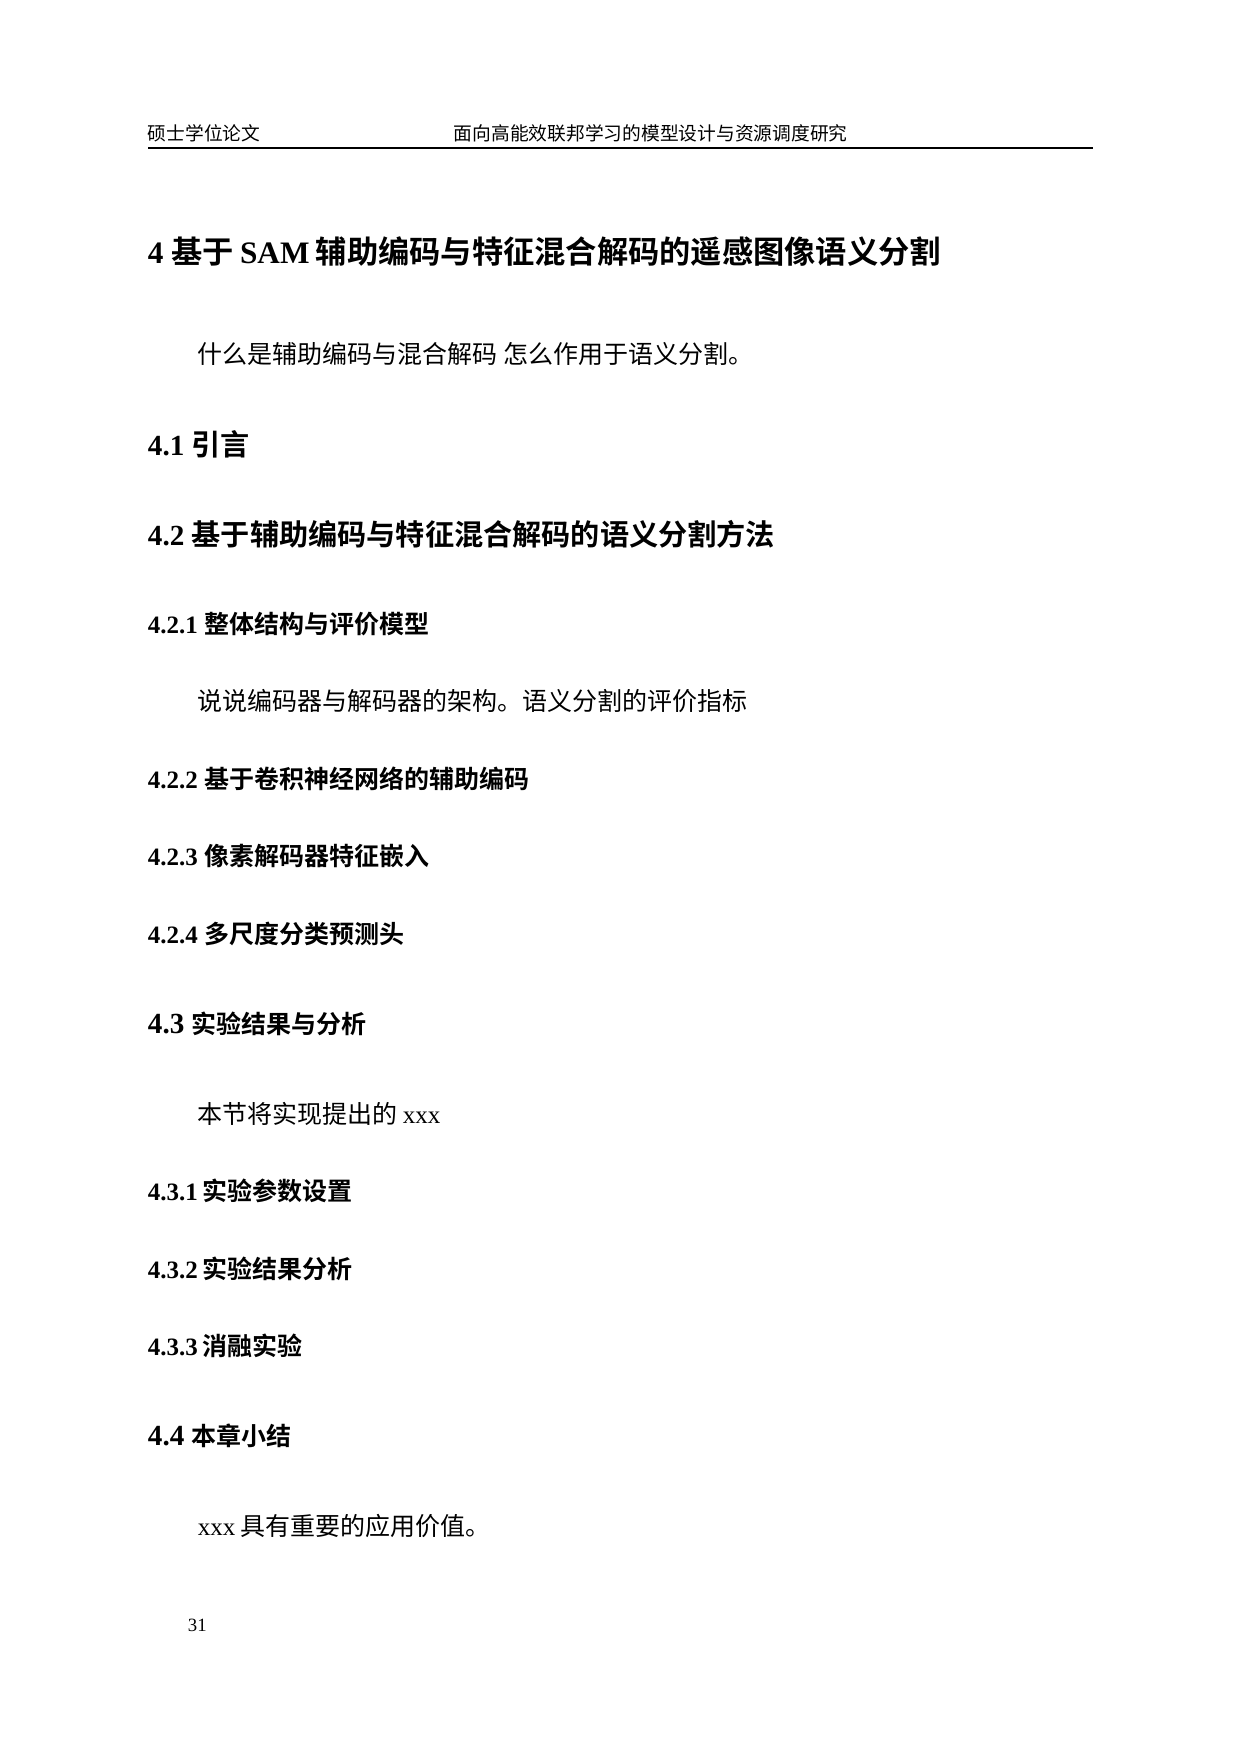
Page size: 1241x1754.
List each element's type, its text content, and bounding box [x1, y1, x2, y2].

subtitle 4.2 基于辅助编码与特征混合解码的语义分割方法 [148, 500, 1092, 565]
subtitle 基于SAM辅助编码与特征混合解码的遥感图像语义分割 [148, 217, 1092, 282]
subtitle 4.2.4 多尺度分类预测头 [148, 900, 1092, 965]
subtitle 4.3 实验结果与分析 [148, 990, 1092, 1055]
subtitle 4.2.1 整体结构与评价模型 [148, 590, 1092, 655]
subtitle 4.3.2实验结果分析 [148, 1235, 1092, 1300]
text 本节将实现提出的xxx [148, 1080, 1092, 1145]
text 什么是辅助编码与混合解码 怎么作用于语义分割。 [148, 320, 1092, 385]
subtitle 4.2.2 基于卷积神经网络的辅助编码 [148, 745, 1092, 810]
subtitle 4.1 引言 [148, 410, 1092, 475]
subtitle 4.2.3 像素解码器特征嵌入 [148, 822, 1092, 887]
subtitle 4.3.1实验参数设置 [148, 1157, 1092, 1222]
subtitle 4.3.3消融实验 [148, 1312, 1092, 1377]
subtitle 4.4 本章小结 [148, 1402, 1092, 1467]
text 说说编码器与解码器的架构。语义分割的评价指标 [148, 667, 1092, 732]
text xxx具有重要的应用价值。 [148, 1492, 1092, 1557]
